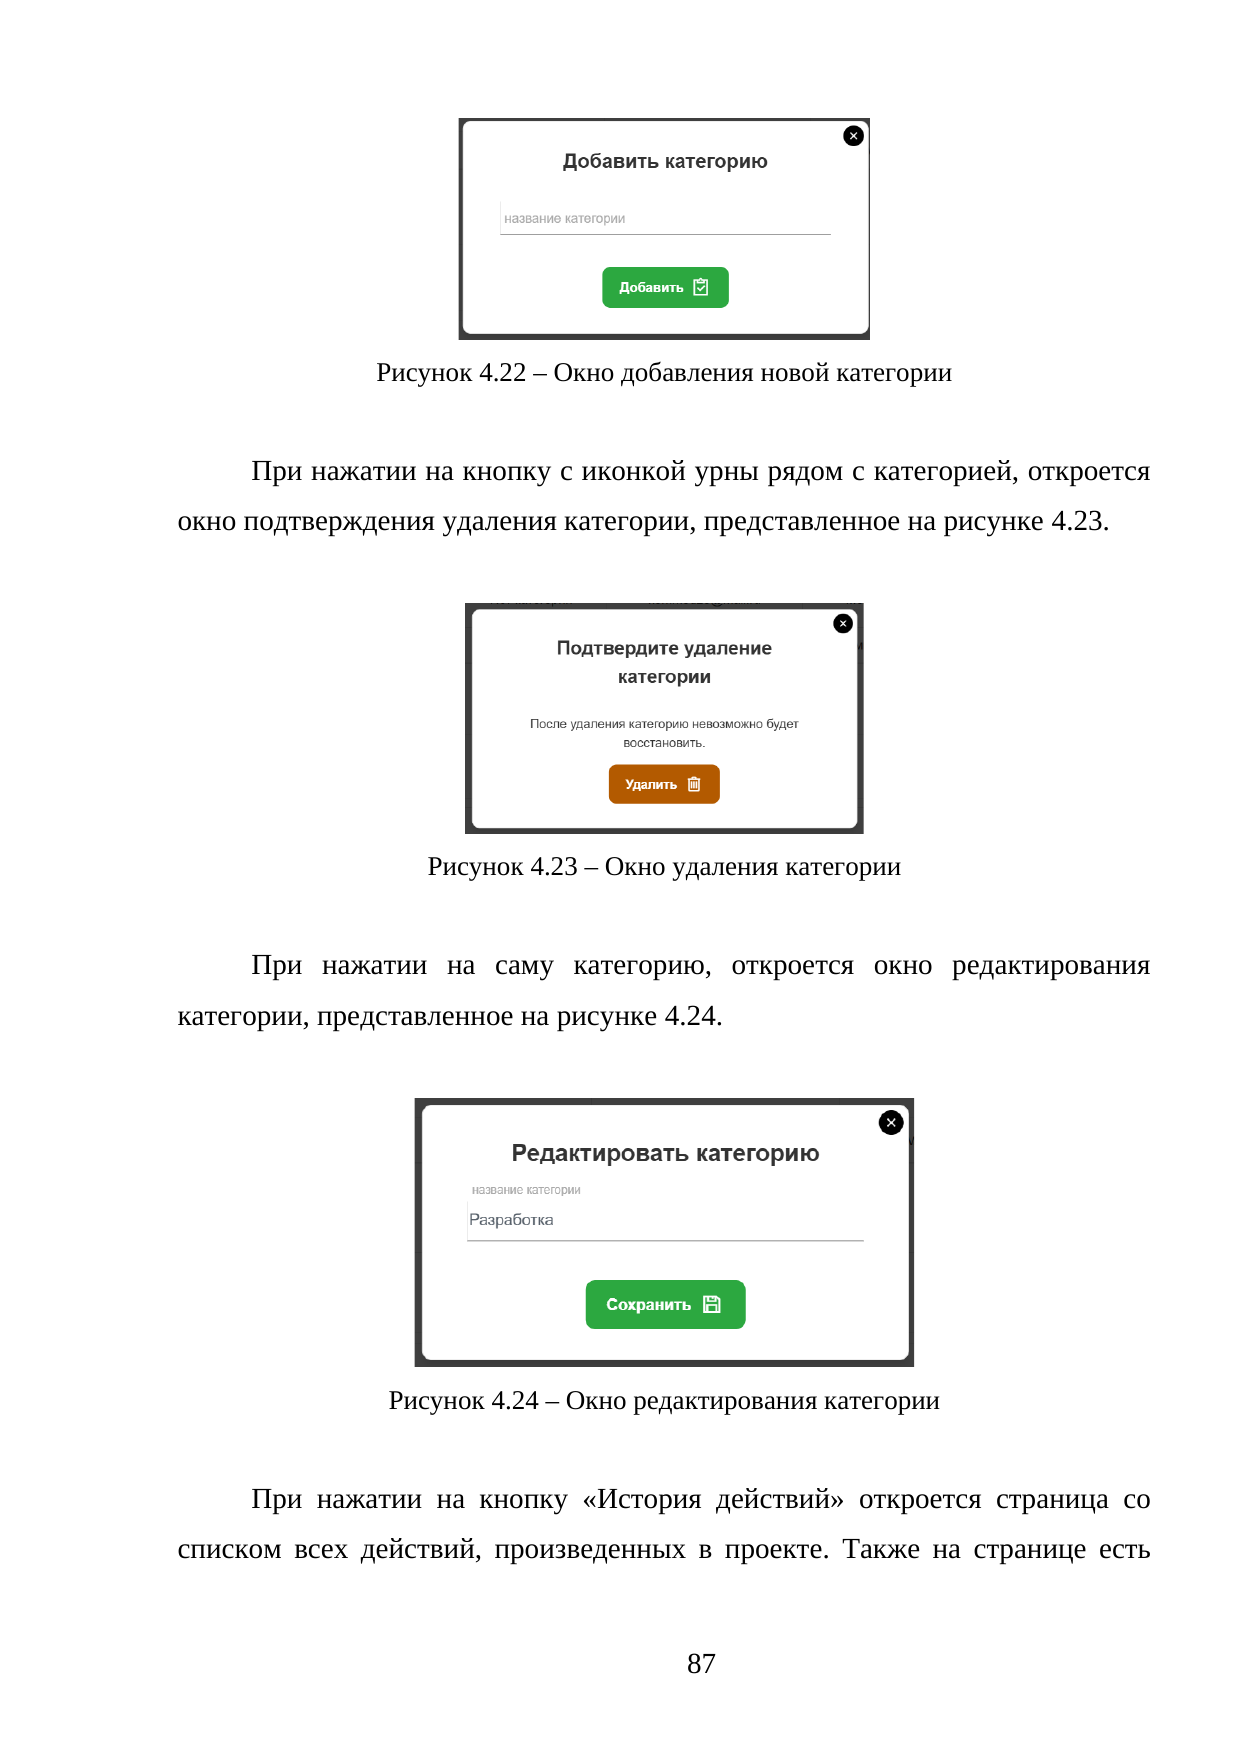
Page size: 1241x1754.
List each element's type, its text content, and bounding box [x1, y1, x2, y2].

picture [414, 1098, 915, 1367]
text При нажатии на саму категорию, откроется окно редактирования категории, представленное на рисунке 4.24. [177, 947, 1152, 1031]
text Рисунок 4.24 – Окно редактирования категории [177, 1384, 1152, 1415]
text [177, 1481, 1152, 1564]
text При нажатии на кнопку с иконкой урны рядом с категорией, откроется окно подтверждения удаления категории, представленное на рисунке 4.23. [177, 453, 1152, 537]
picture [458, 118, 870, 340]
text Рисунок 4.23 – Окно удаления категории [177, 851, 1152, 882]
text Рисунок 4.22 – Окно добавления новой категории [177, 356, 1152, 387]
picture [465, 603, 864, 834]
